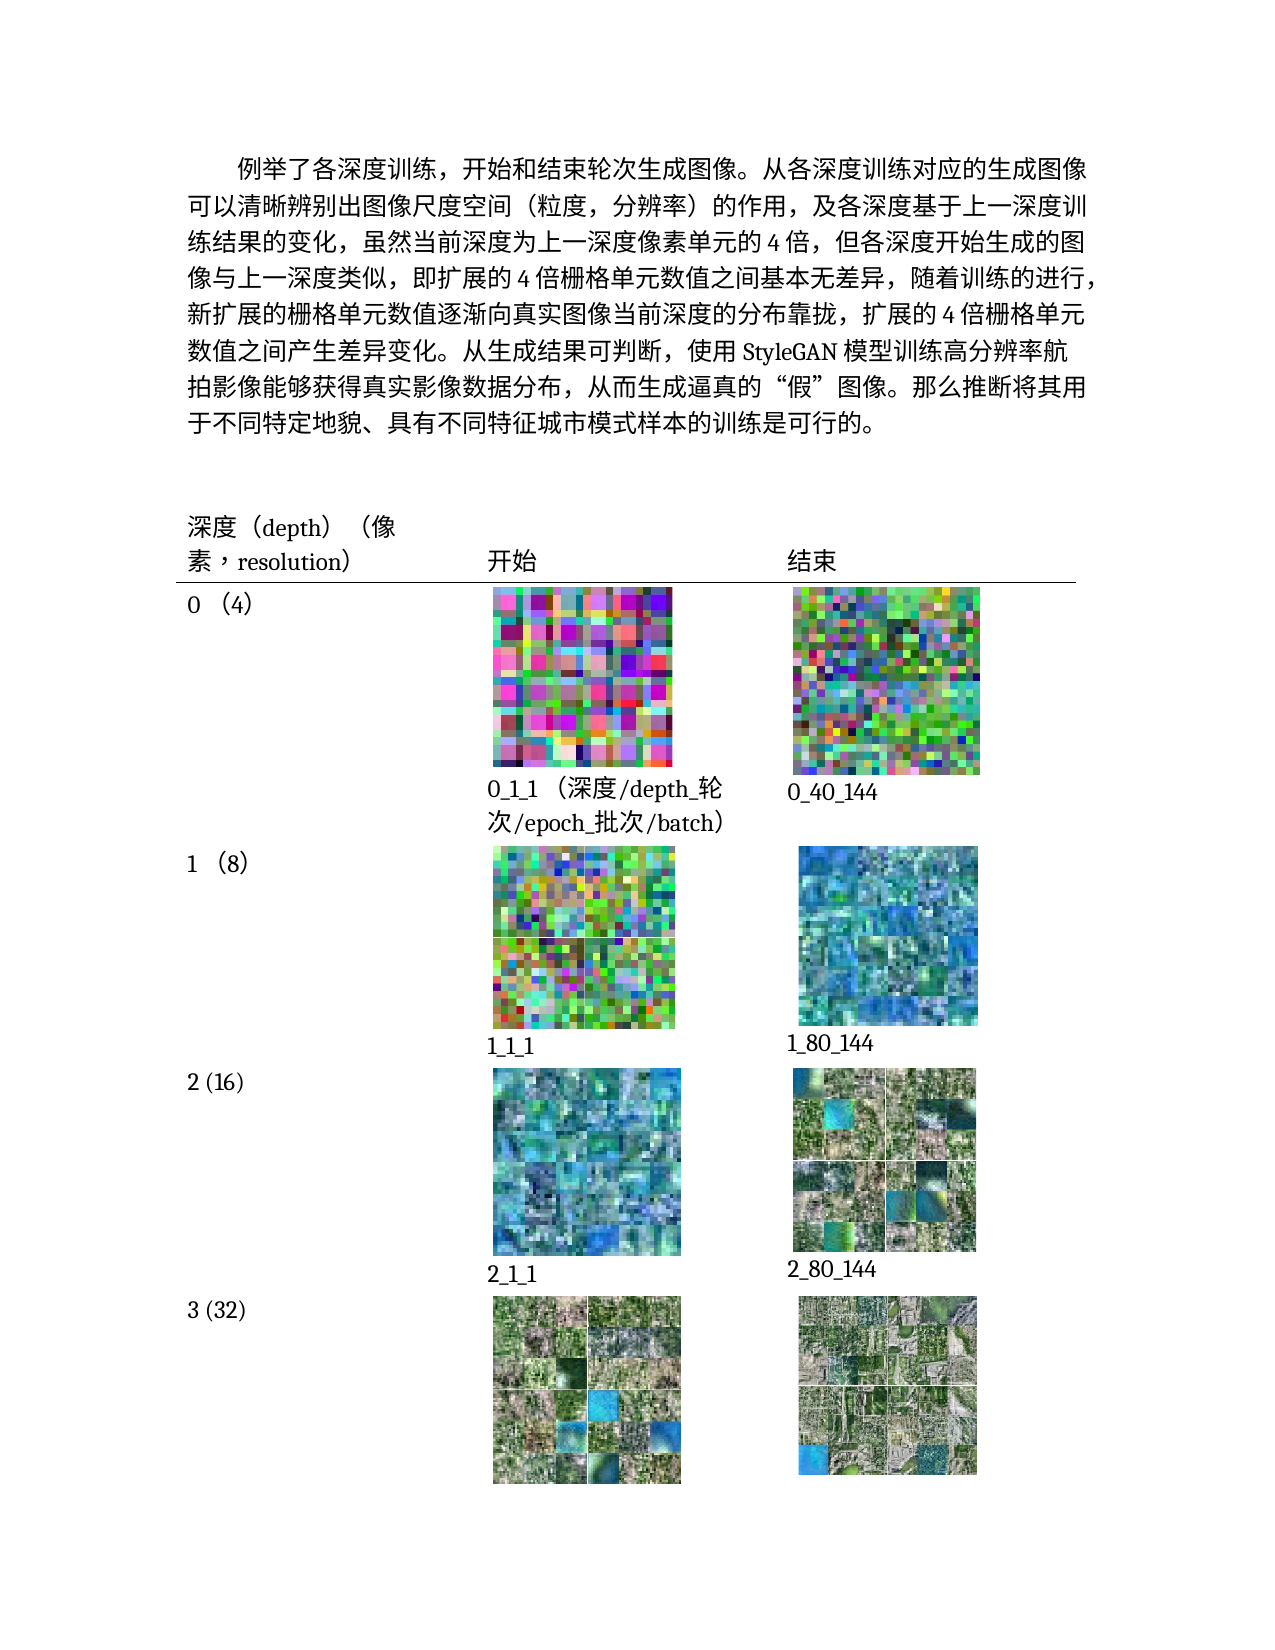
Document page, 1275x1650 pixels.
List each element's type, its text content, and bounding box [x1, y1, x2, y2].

table_header 结束 [776, 506, 1076, 582]
picture [493, 846, 676, 1029]
text 例举了各深度训练，开始和结束轮次生成图像。从各深度训练对应的生成图像可以清晰辨别出图像尺度空间（粒度，分辨率）的作用，及各深度基于上一深度训练结果的变化，虽然当前深度为上一深度像素单元的4倍，但各深度开始生成的图像与上一深度类似，即扩展的4倍栅格单元数值之间基本无差异，随着训练的进行，新扩展的栅格单元数值逐渐向真实图像当前深度的分布靠拢，扩展的4倍栅格单元数值之间产生差异变化。从生成结果可判断，使用 StyleGAN 模型训练高分辨率航拍影像能够获得真实影像数据分布，从而生成逼真的“假”图像。那么推断将其用于不同特定地貌、具有不同特征城市模式样本的训练是可行的。 [187, 150, 1087, 440]
picture [493, 587, 673, 767]
table_cell 2_80_144 [776, 1065, 1076, 1292]
table_cell 1_80_144 [776, 842, 1076, 1064]
picture [798, 1296, 977, 1475]
table_cell 0_40_144 [776, 583, 1076, 842]
table_cell 2_1_1 [476, 1065, 776, 1292]
table_cell 2 (16) [176, 1065, 476, 1292]
picture [793, 587, 980, 775]
table_cell 1_1_1 [476, 842, 776, 1064]
table_header 深度（depth）（像素，resolution） [176, 506, 476, 582]
picture [793, 1068, 977, 1252]
table_cell 3 (32) [176, 1292, 476, 1488]
table_header 开始 [476, 506, 776, 582]
table_cell 3_1_1 [476, 1292, 776, 1488]
picture [493, 1296, 681, 1484]
table_cell 1 （8） [176, 842, 476, 1064]
picture [798, 846, 978, 1026]
table_cell 0_1_1 （深度/depth_轮次/epoch_批次/batch） [476, 583, 776, 842]
picture [493, 1068, 681, 1256]
table_cell 0 （4） [176, 583, 476, 842]
table_cell 3_80_288 [776, 1292, 1076, 1488]
